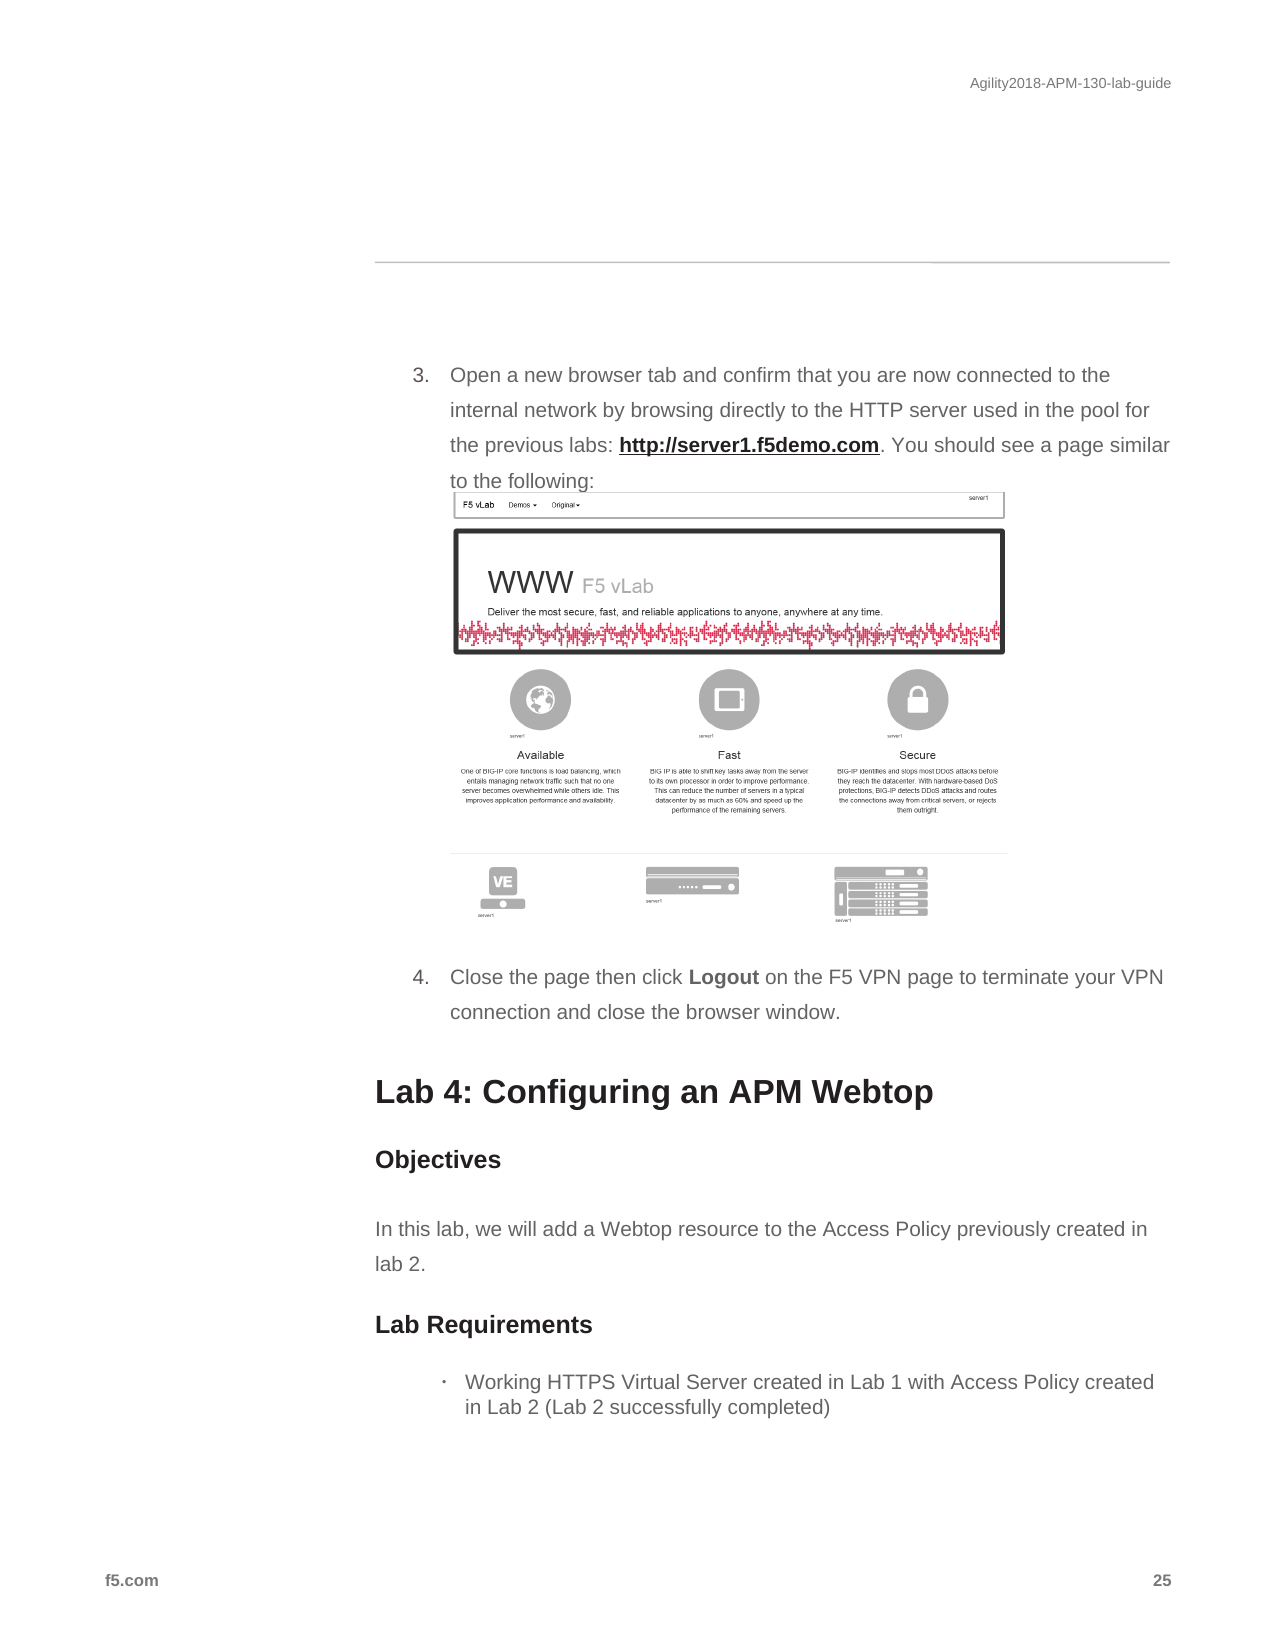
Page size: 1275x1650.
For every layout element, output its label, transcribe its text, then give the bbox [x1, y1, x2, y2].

text In this lab, we will add a Webtop resource to the Access Policy previously created in lab 2. [375, 1205, 1171, 1276]
subtitle Objectives [375, 1141, 1171, 1176]
picture [450, 492, 1008, 924]
subtitle Lab Requirements [375, 1305, 1171, 1341]
subtitle Lab 4: Configuring an APM Webtop [375, 1074, 1171, 1111]
list Close the page then click Logout on the F5 VPN page to terminate your VPN connection and close the browser window. [412, 953, 1171, 1024]
text Working HTTPS Virtual Server created in Lab 1 with Access Policy created in Lab 2 (Lab 2 successfully completed) [442, 1370, 1171, 1420]
